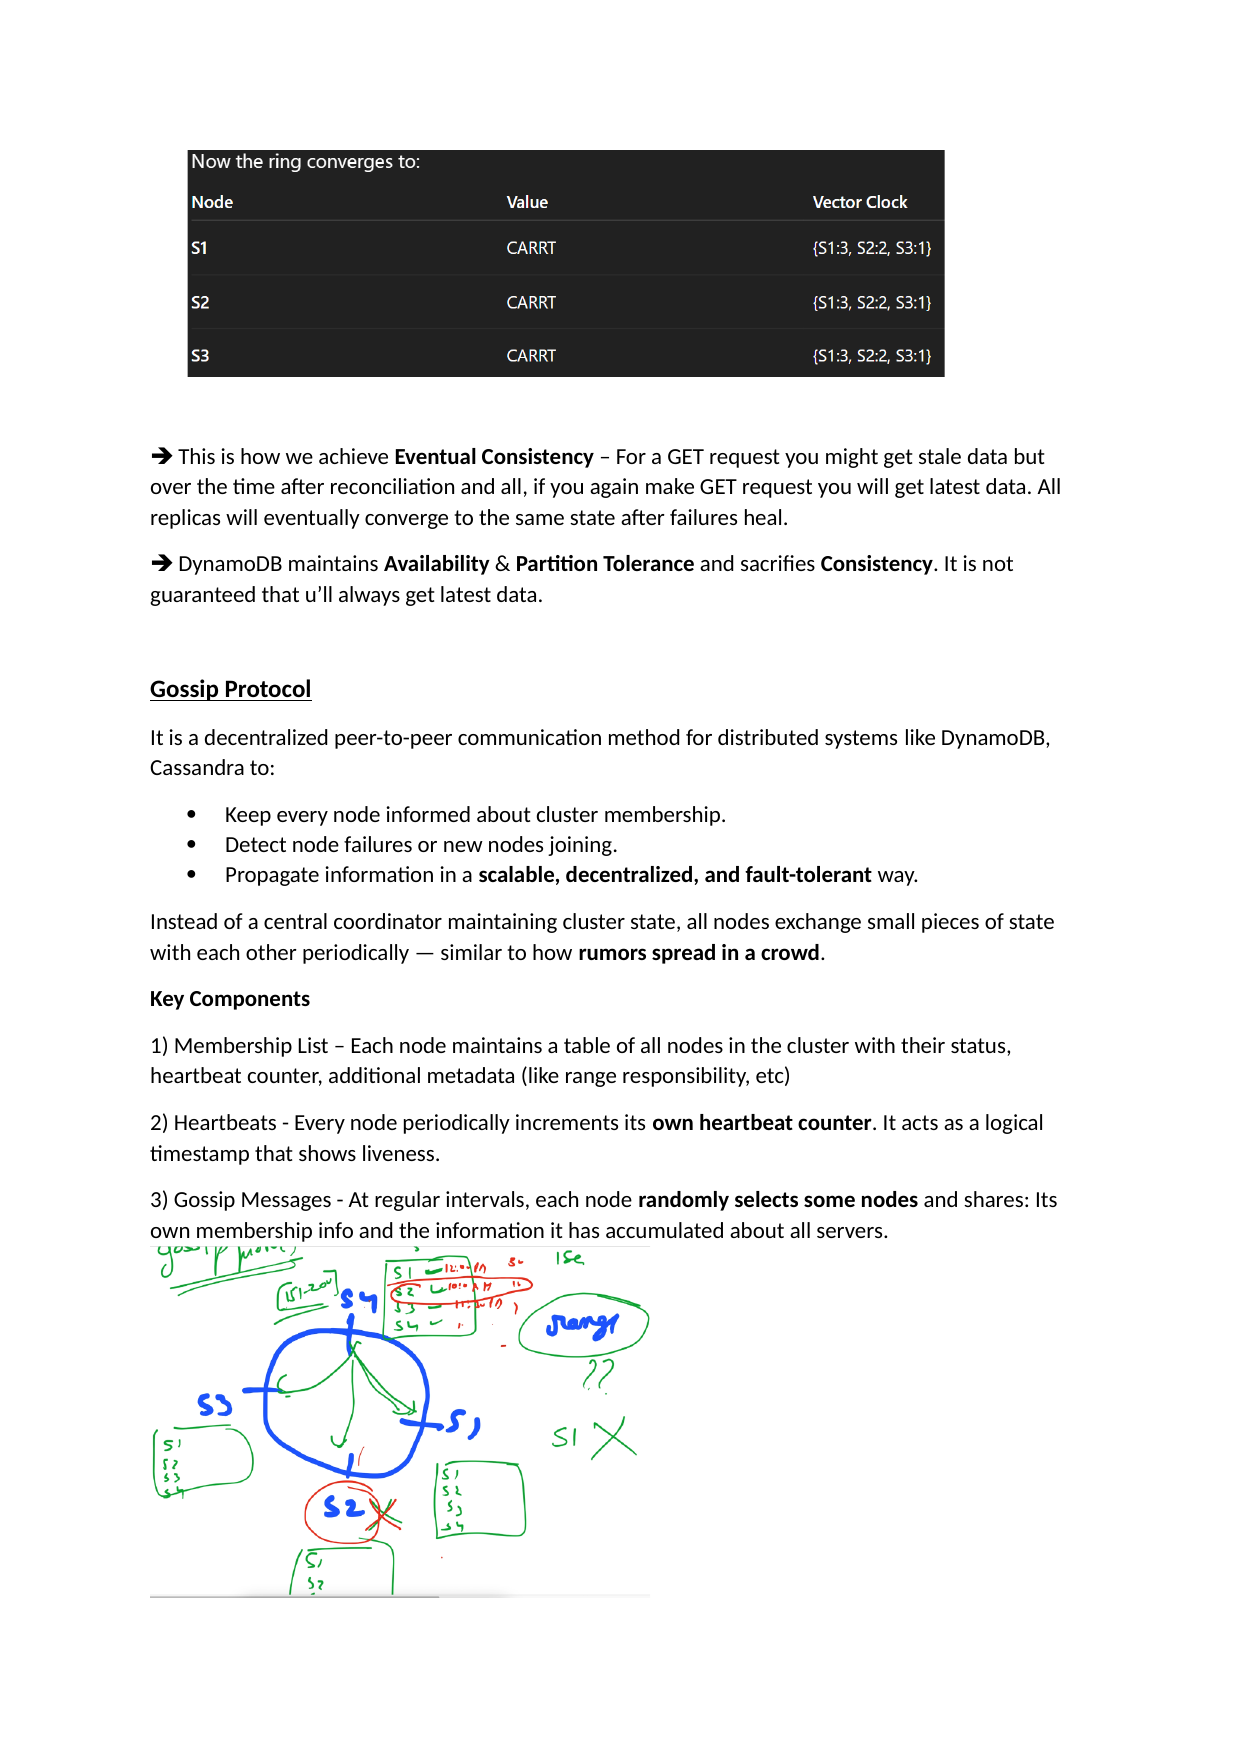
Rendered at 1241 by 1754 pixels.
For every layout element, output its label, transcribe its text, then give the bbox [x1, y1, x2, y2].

list Keep every node informed about cluster membership. [187, 800, 1090, 828]
text This is how we achieve Eventual Consistency – For a GET request you might get stale data but over the time after reconciliation and all, if you again make GET request you will get latest data. All replicas will eventually converge to the same state after failures heal. [150, 442, 1090, 531]
list Propagate information in a scalable, decentralized, and fault-tolerant way. [187, 861, 1090, 889]
text Key Components [150, 984, 1090, 1013]
picture [187, 150, 945, 377]
text 1) Membership List – Each node maintains a table of all nodes in the cluster with their status, heartbeat counter, additional metadata (like range responsibility, etc) [150, 1031, 1090, 1090]
picture [150, 1246, 651, 1598]
text It is a decentralized peer-to-peer communication method for distributed systems like DynamoDB, Cassandra to: [150, 723, 1090, 781]
text 2) Heartbeats - Every node periodically increments its own heartbeat counter. It acts as a logical timestamp that shows liveness. [150, 1108, 1090, 1167]
list Detect node failures or new nodes joining. [187, 830, 1090, 858]
text Instead of a central coordinator maintaining cluster state, all nodes exchange small pieces of state with each other periodically — similar to how rumors spread in a crowd. [150, 907, 1090, 966]
text Gossip Protocol [150, 673, 1090, 704]
text DynamoDB maintains Availability & Partition Tolerance and sacrifies Consistency. It is not guaranteed that u’ll always get latest data. [150, 549, 1090, 608]
